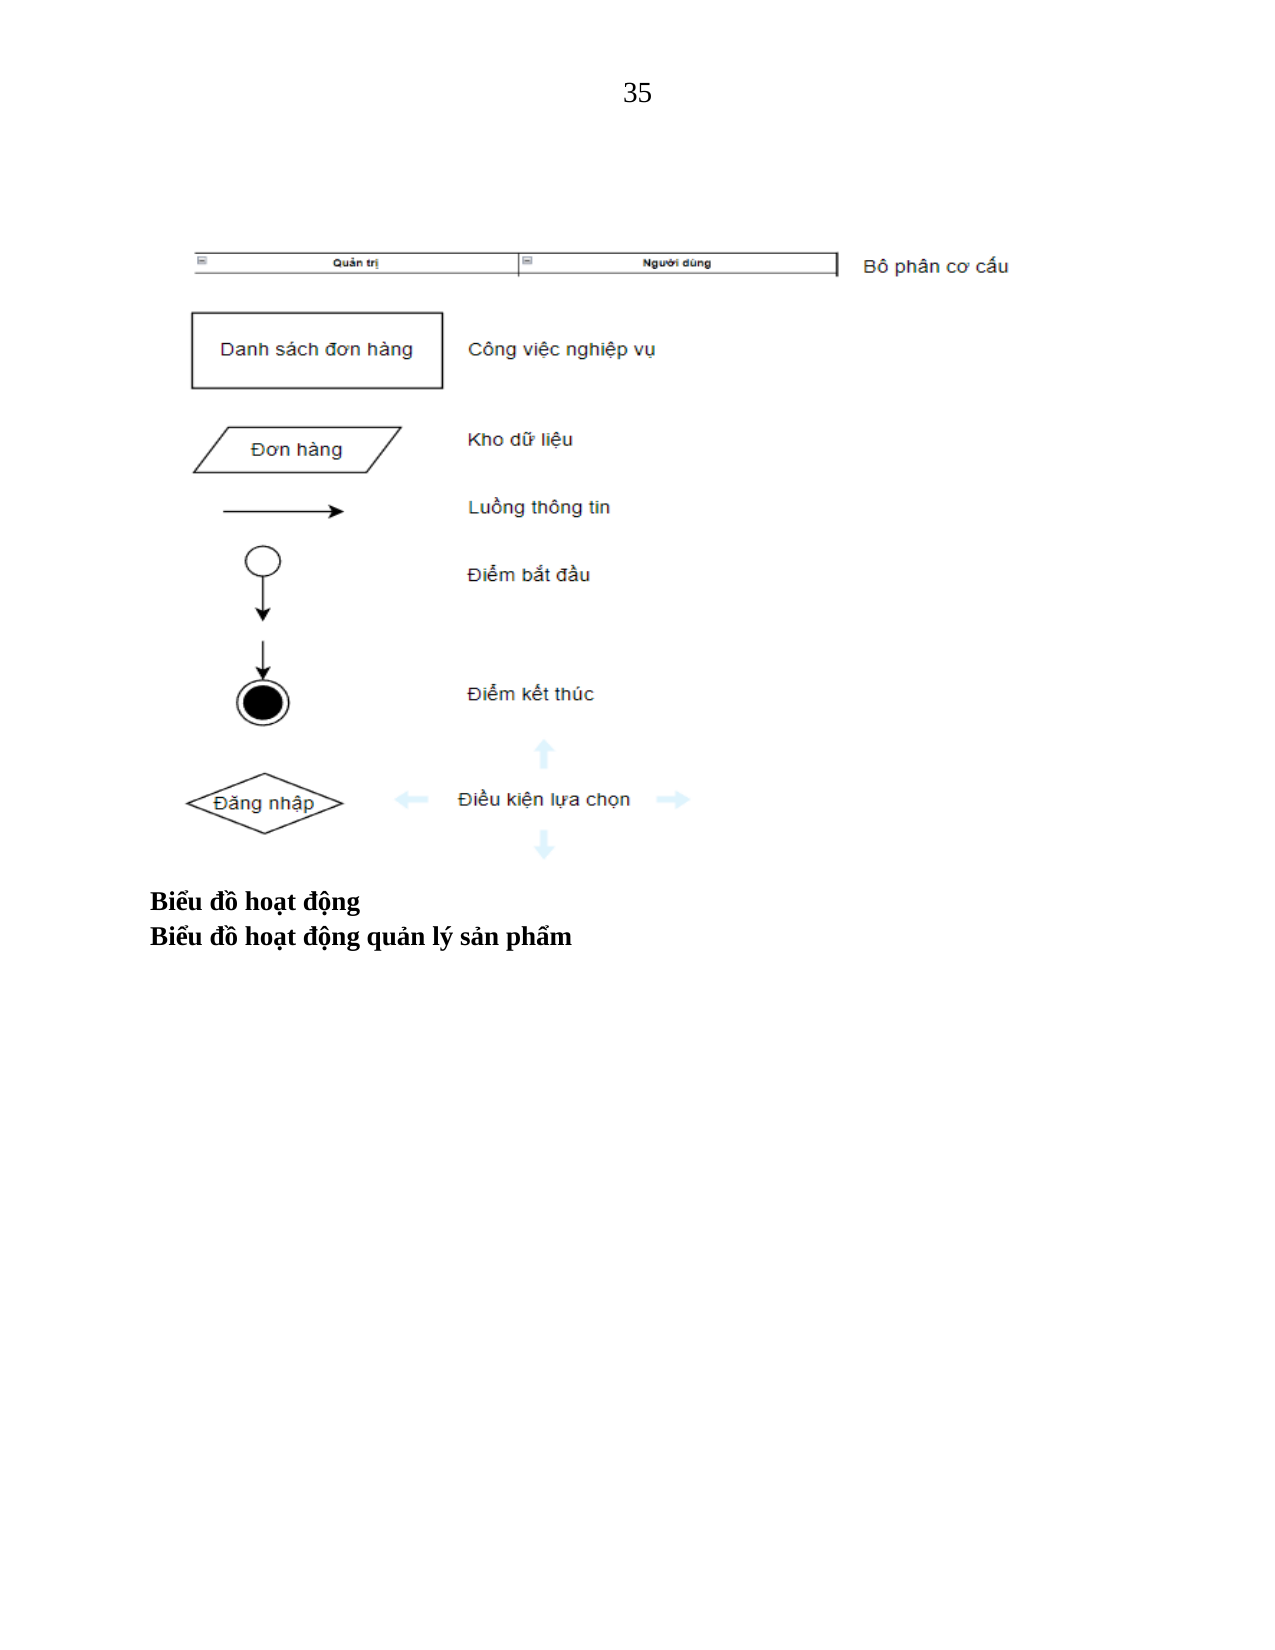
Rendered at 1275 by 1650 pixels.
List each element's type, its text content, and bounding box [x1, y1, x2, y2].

text Biểu đồ hoạt động [150, 884, 1125, 916]
text Biểu đồ hoạt động quản lý sản phẩm [150, 920, 1125, 951]
picture [150, 175, 1125, 881]
